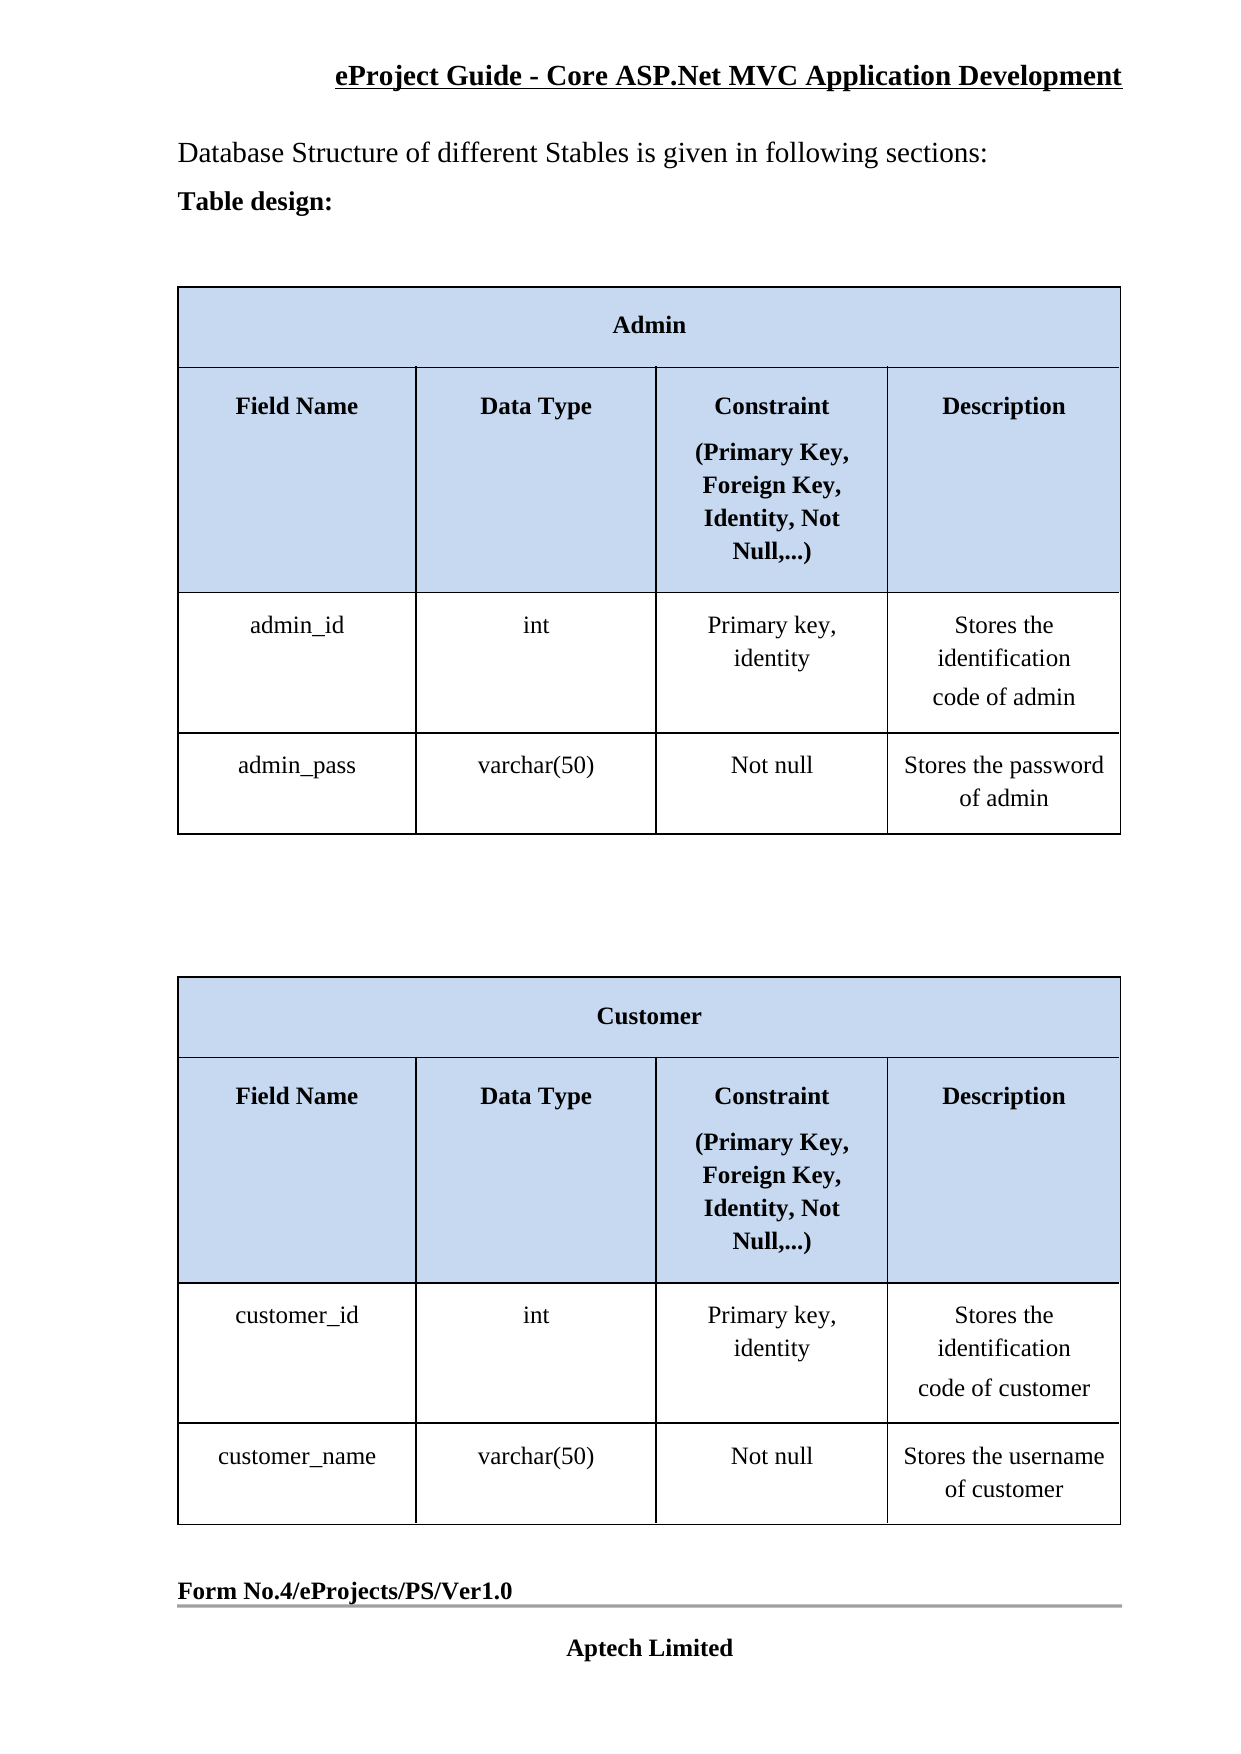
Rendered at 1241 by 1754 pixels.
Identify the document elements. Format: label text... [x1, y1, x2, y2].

table_header Customer [179, 978, 1120, 1057]
table_cell admin_pass [179, 734, 415, 833]
table_cell Stores the password of admin [888, 732, 1120, 833]
table_cell Not null [657, 734, 887, 833]
table_cell Stores the identification code of admin [888, 592, 1120, 732]
table_cell Stores the username of customer [888, 1422, 1120, 1523]
table_cell varchar(50) [417, 1424, 655, 1523]
table_cell Primary key, identity [657, 1284, 887, 1422]
table_cell int [417, 593, 655, 732]
table_cell Primary key, identity [657, 593, 887, 732]
table_cell int [417, 1284, 655, 1422]
table_cell Field Name [179, 368, 415, 592]
table_header Admin [179, 288, 1120, 366]
table_cell Description [888, 366, 1120, 592]
table_cell admin_id [179, 593, 415, 732]
text Table design: [177, 185, 1122, 216]
table_cell Field Name [179, 1058, 415, 1282]
table_cell Stores the identification code of customer [888, 1282, 1120, 1422]
table_cell customer_id [179, 1284, 415, 1422]
table_cell varchar(50) [417, 734, 655, 833]
table_cell Not null [657, 1424, 887, 1523]
table_cell Description [888, 1057, 1120, 1282]
table_cell Constraint (Primary Key, Foreign Key, Identity, Not Null,...) [657, 1058, 887, 1282]
table_cell Constraint (Primary Key, Foreign Key, Identity, Not Null,...) [657, 368, 887, 592]
table_cell customer_name [179, 1424, 415, 1523]
table_cell Data Type [417, 368, 655, 592]
table_cell Data Type [417, 1058, 655, 1282]
text Database Structure of different Stables is given in following sections: [177, 135, 1122, 168]
